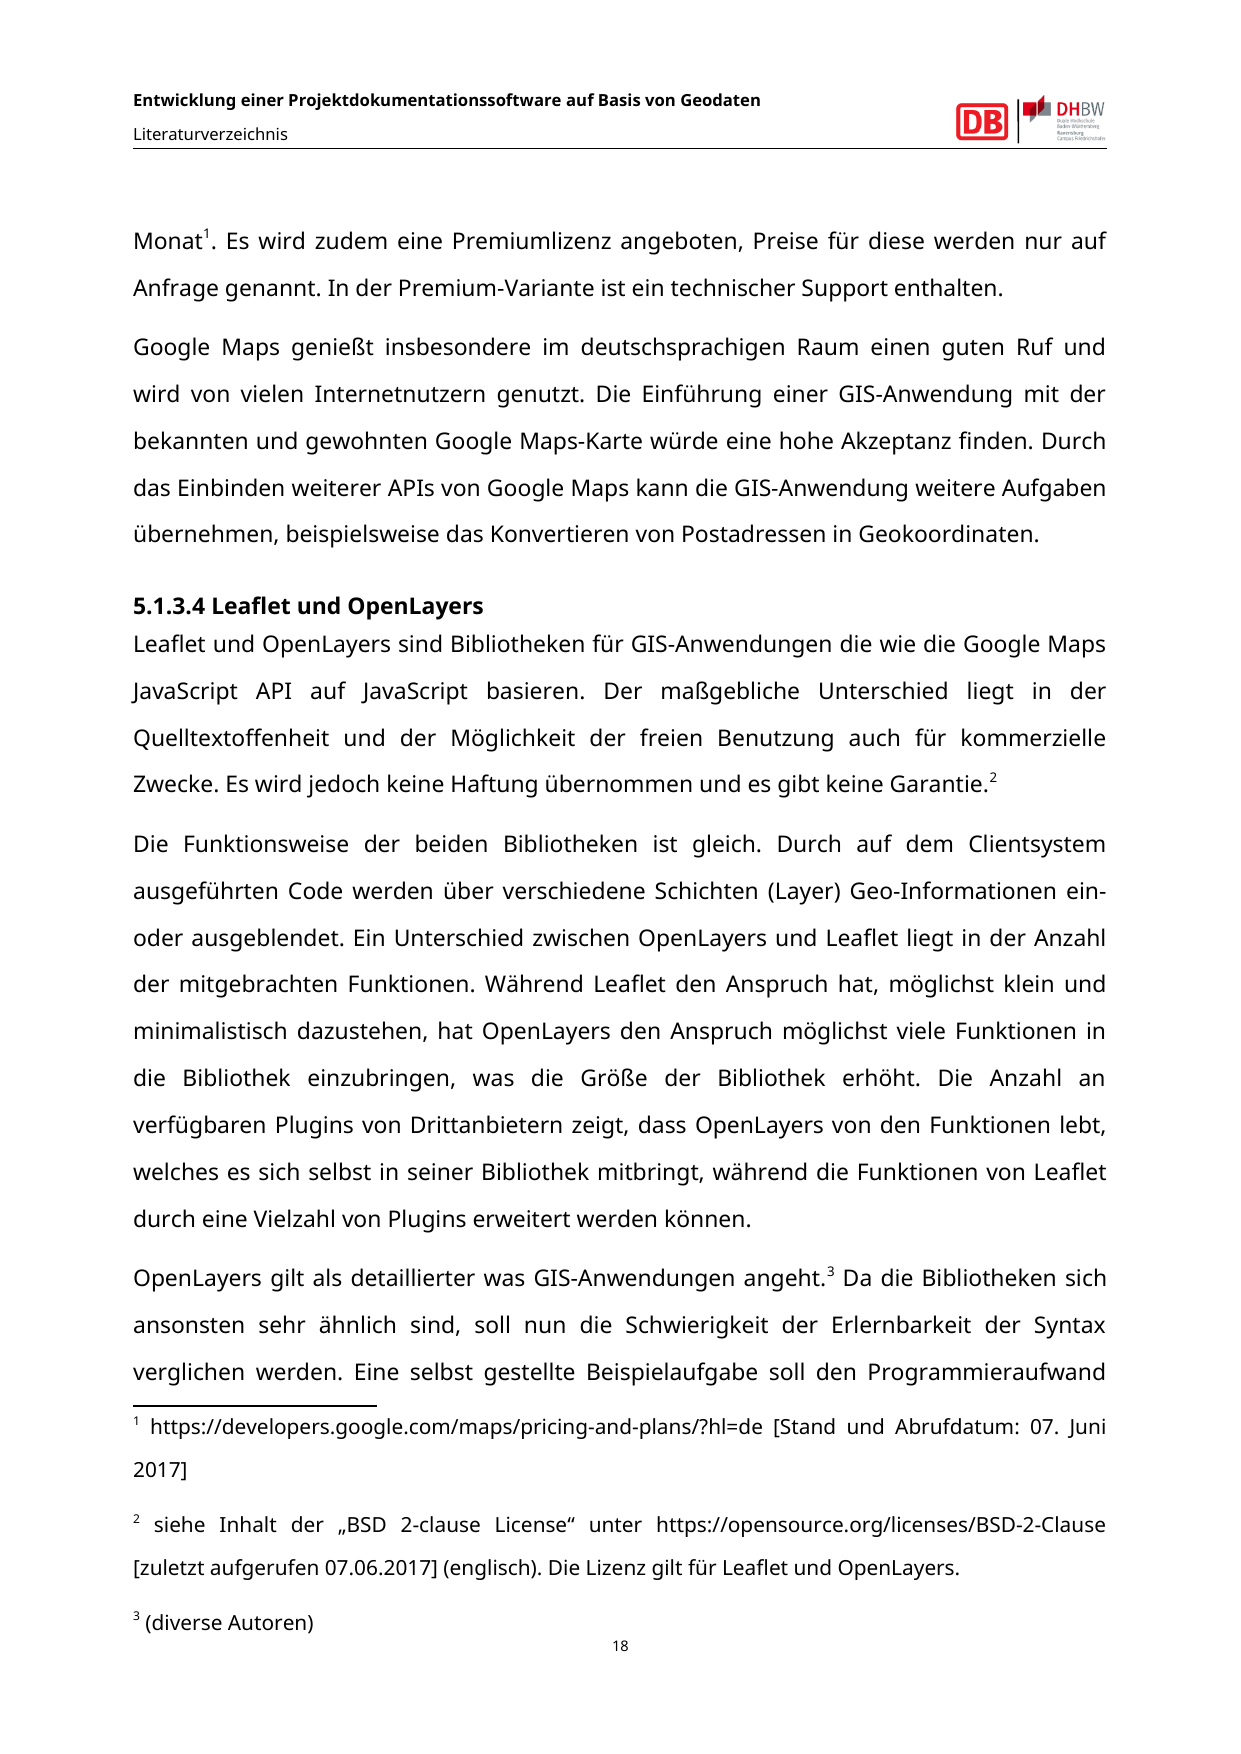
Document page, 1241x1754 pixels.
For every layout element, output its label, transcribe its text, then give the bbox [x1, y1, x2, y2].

picture [956, 103, 1009, 141]
text Die Funktionsweise der beiden Bibliotheken ist gleich. Durch auf dem Clientsystem ausgeführten Code werden über verschiedene Schichten (Layer) Geo-Informationen ein- oder ausgeblendet. Ein Unterschied zwischen OpenLayers und Leaflet liegt in der Anzahl der mitgebrachten Funktionen. Während Leaflet den Anspruch hat, möglichst klein und minimalistisch dazustehen, hat OpenLayers den Anspruch möglichst viele Funktionen in die Bibliothek einzubringen, was die Größe der Bibliothek erhöht. Die Anzahl an verfügbaren Plugins von Drittanbietern zeigt, dass OpenLayers von den Funktionen lebt, welches es sich selbst in seiner Bibliothek mitbringt, während die Funktionen von Leaflet durch eine Vielzahl von Plugins erweitert werden können. [133, 828, 1107, 1234]
picture [1023, 95, 1106, 141]
subtitle Leaflet und OpenLayers [133, 590, 1107, 622]
text Google Maps genießt insbesondere im deutschsprachigen Raum einen guten Ruf und wird von vielen Internetnutzern genutzt. Die Einführung einer GIS-Anwendung mit der bekannten und gewohnten Google Maps-Karte würde eine hohe Akzeptanz finden. Durch das Einbinden weiterer APIs von Google Maps kann die GIS-Anwendung weitere Aufgaben übernehmen, beispielsweise das Konvertieren von Postadressen in Geokoordinaten. [133, 331, 1107, 550]
text Leaflet und OpenLayers sind Bibliotheken für GIS-Anwendungen die wie die Google Maps JavaScript API auf JavaScript basieren. Der maßgebliche Unterschied liegt in der Quelltextoffenheit und der Möglichkeit der freien Benutzung auch für kommerzielle Zwecke. Es wird jedoch keine Haftung übernommen und es gibt keine Garantie. [133, 628, 1107, 800]
